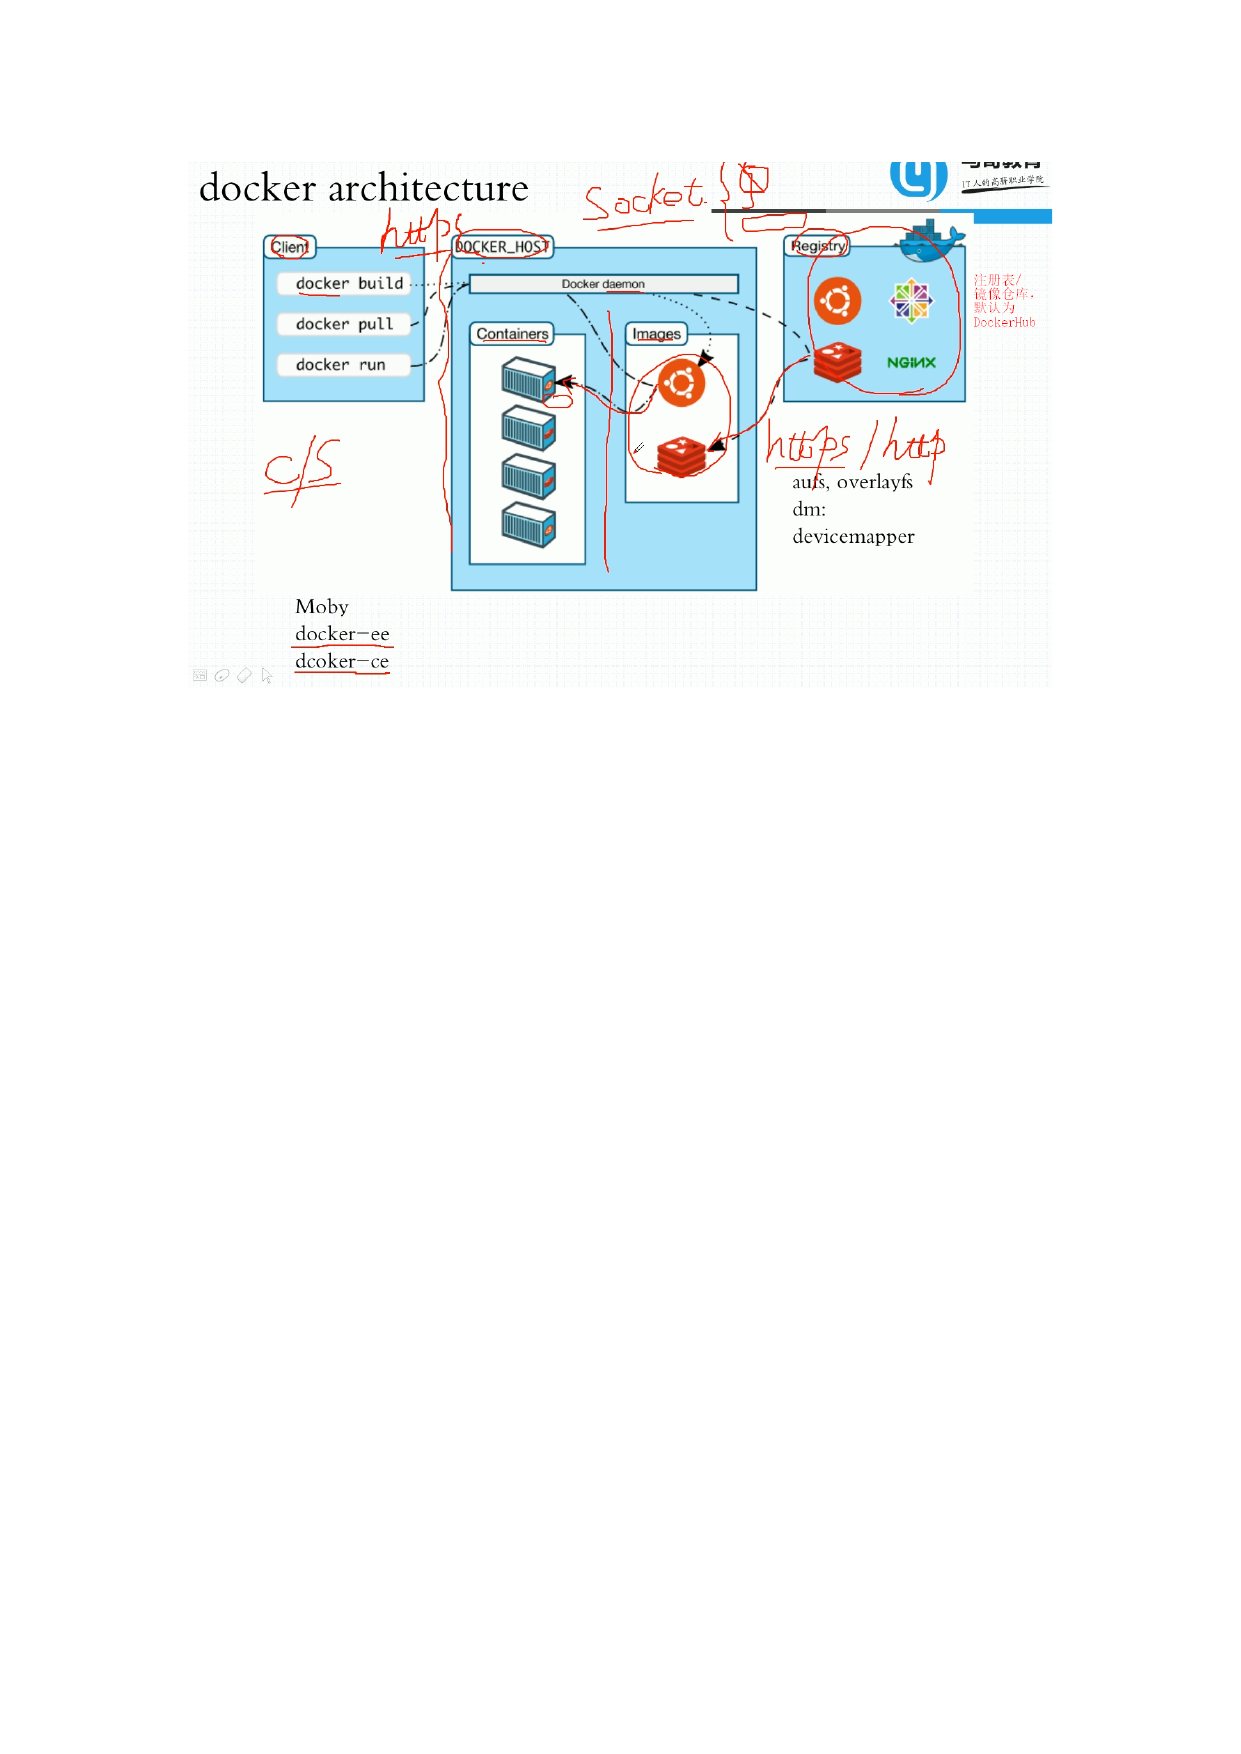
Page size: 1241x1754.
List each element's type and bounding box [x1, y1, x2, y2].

picture [187, 162, 1053, 688]
